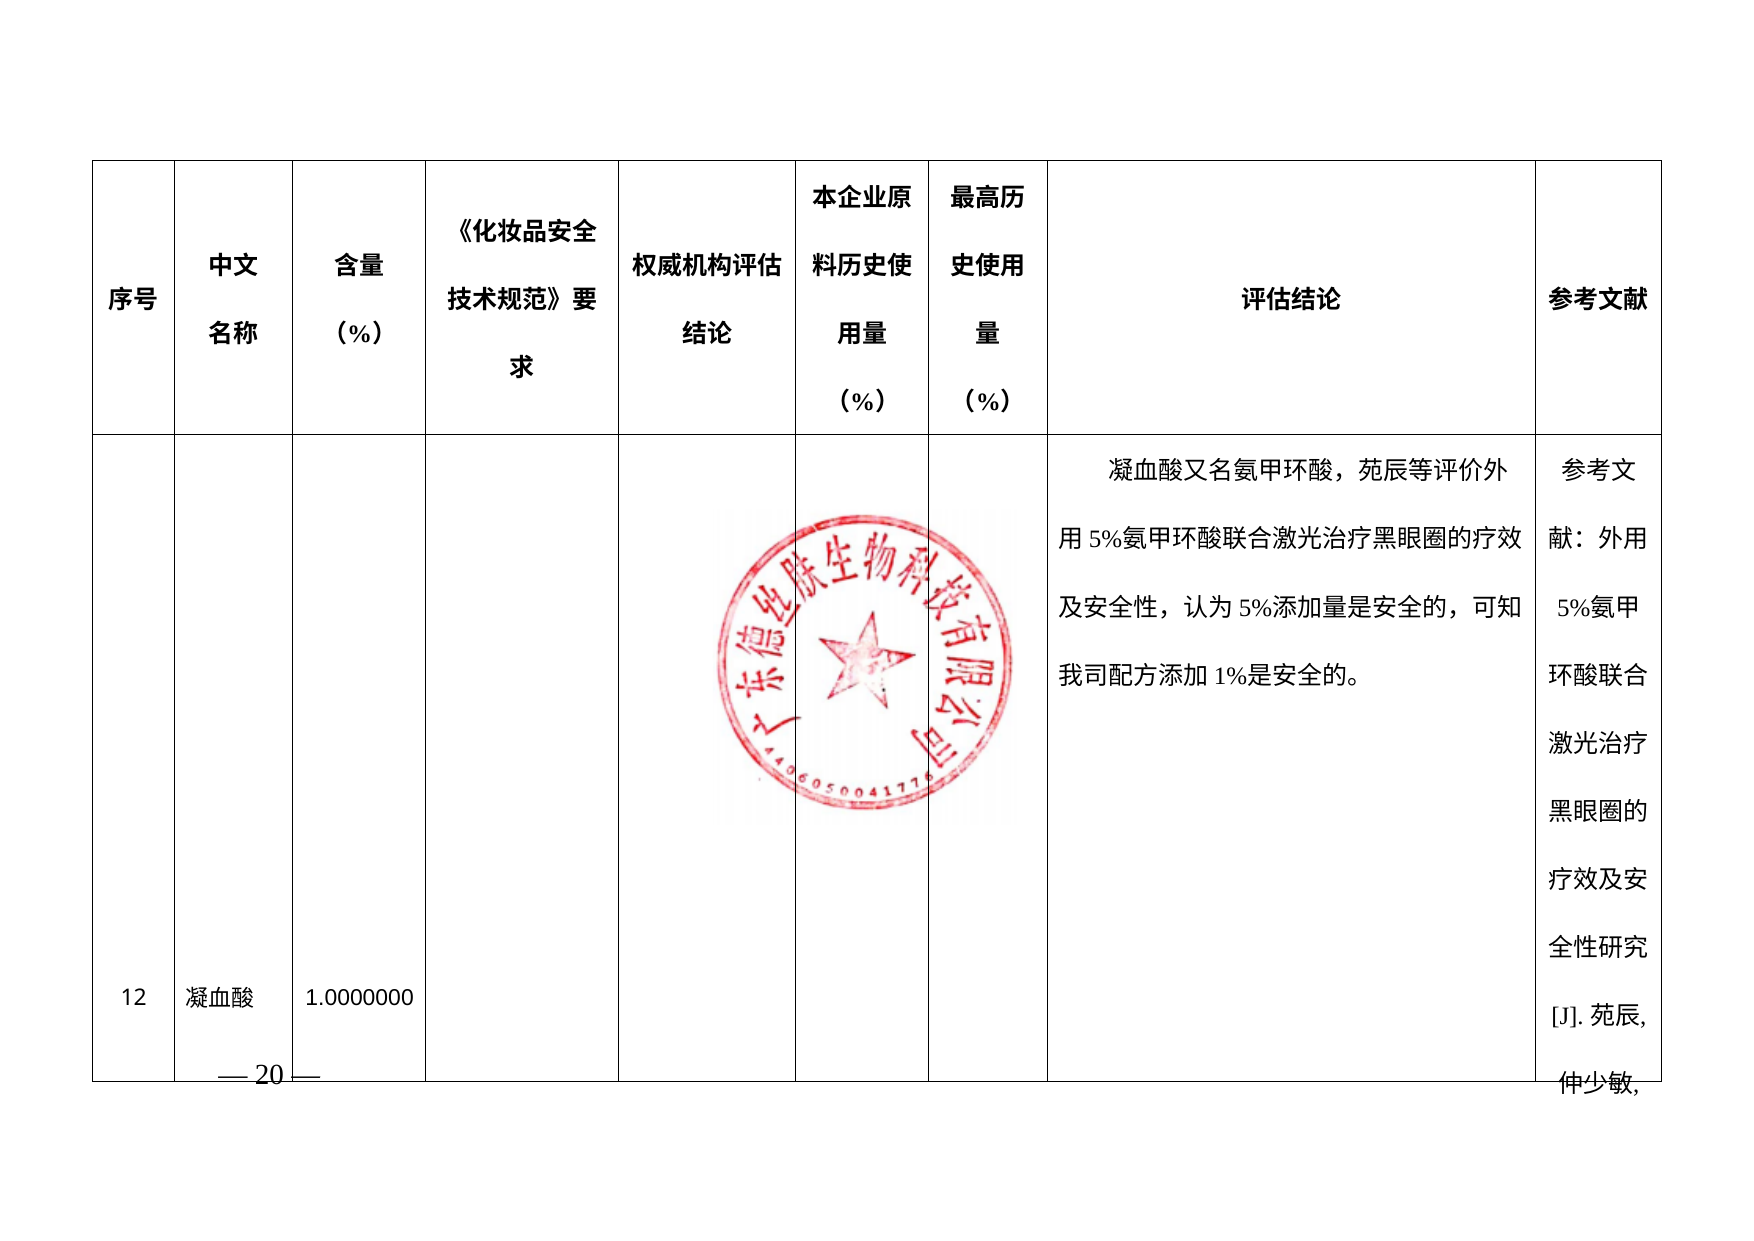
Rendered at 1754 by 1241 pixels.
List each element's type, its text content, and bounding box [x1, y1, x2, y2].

table_header 最高历史使用量（%） [929, 161, 1047, 434]
table_header 权威机构评估结论 [619, 161, 795, 434]
table_cell 1.0000000 [293, 435, 425, 1081]
table_header 序号 [93, 161, 174, 434]
table_cell 凝血酸又名氨甲环酸，苑辰等评价外用5%氨甲环酸联合激光治疗黑眼圈的疗效及安全性，认为5%添加量是安全的，可知我司配方添加1%是安全的。 [1048, 435, 1535, 1081]
table_cell [619, 435, 795, 1081]
table_header 本企业原料历史使用量（%） [796, 161, 928, 434]
table_cell 参考文献：外用5%氨甲环酸联合激光治疗黑眼圈的疗效及安全性研究[J]. 苑辰,仲少敏,谢孟谚,杨莉,童欣云,吴艳. 中国美容医学. 2020(04) [1536, 435, 1661, 1081]
table_header 《化妆品安全技术规范》要求 [426, 161, 618, 434]
table_header 中文 名称 [175, 161, 292, 434]
table_cell 12 [93, 435, 174, 1081]
table_header 参考文献 [1536, 161, 1661, 434]
table_header 评估结论 [1048, 161, 1535, 434]
table_cell [796, 435, 928, 1081]
table_cell 凝血酸 [175, 435, 292, 1081]
table_cell [426, 435, 618, 1081]
table_cell [929, 435, 1047, 1081]
table_header 含量（%） [293, 161, 425, 434]
